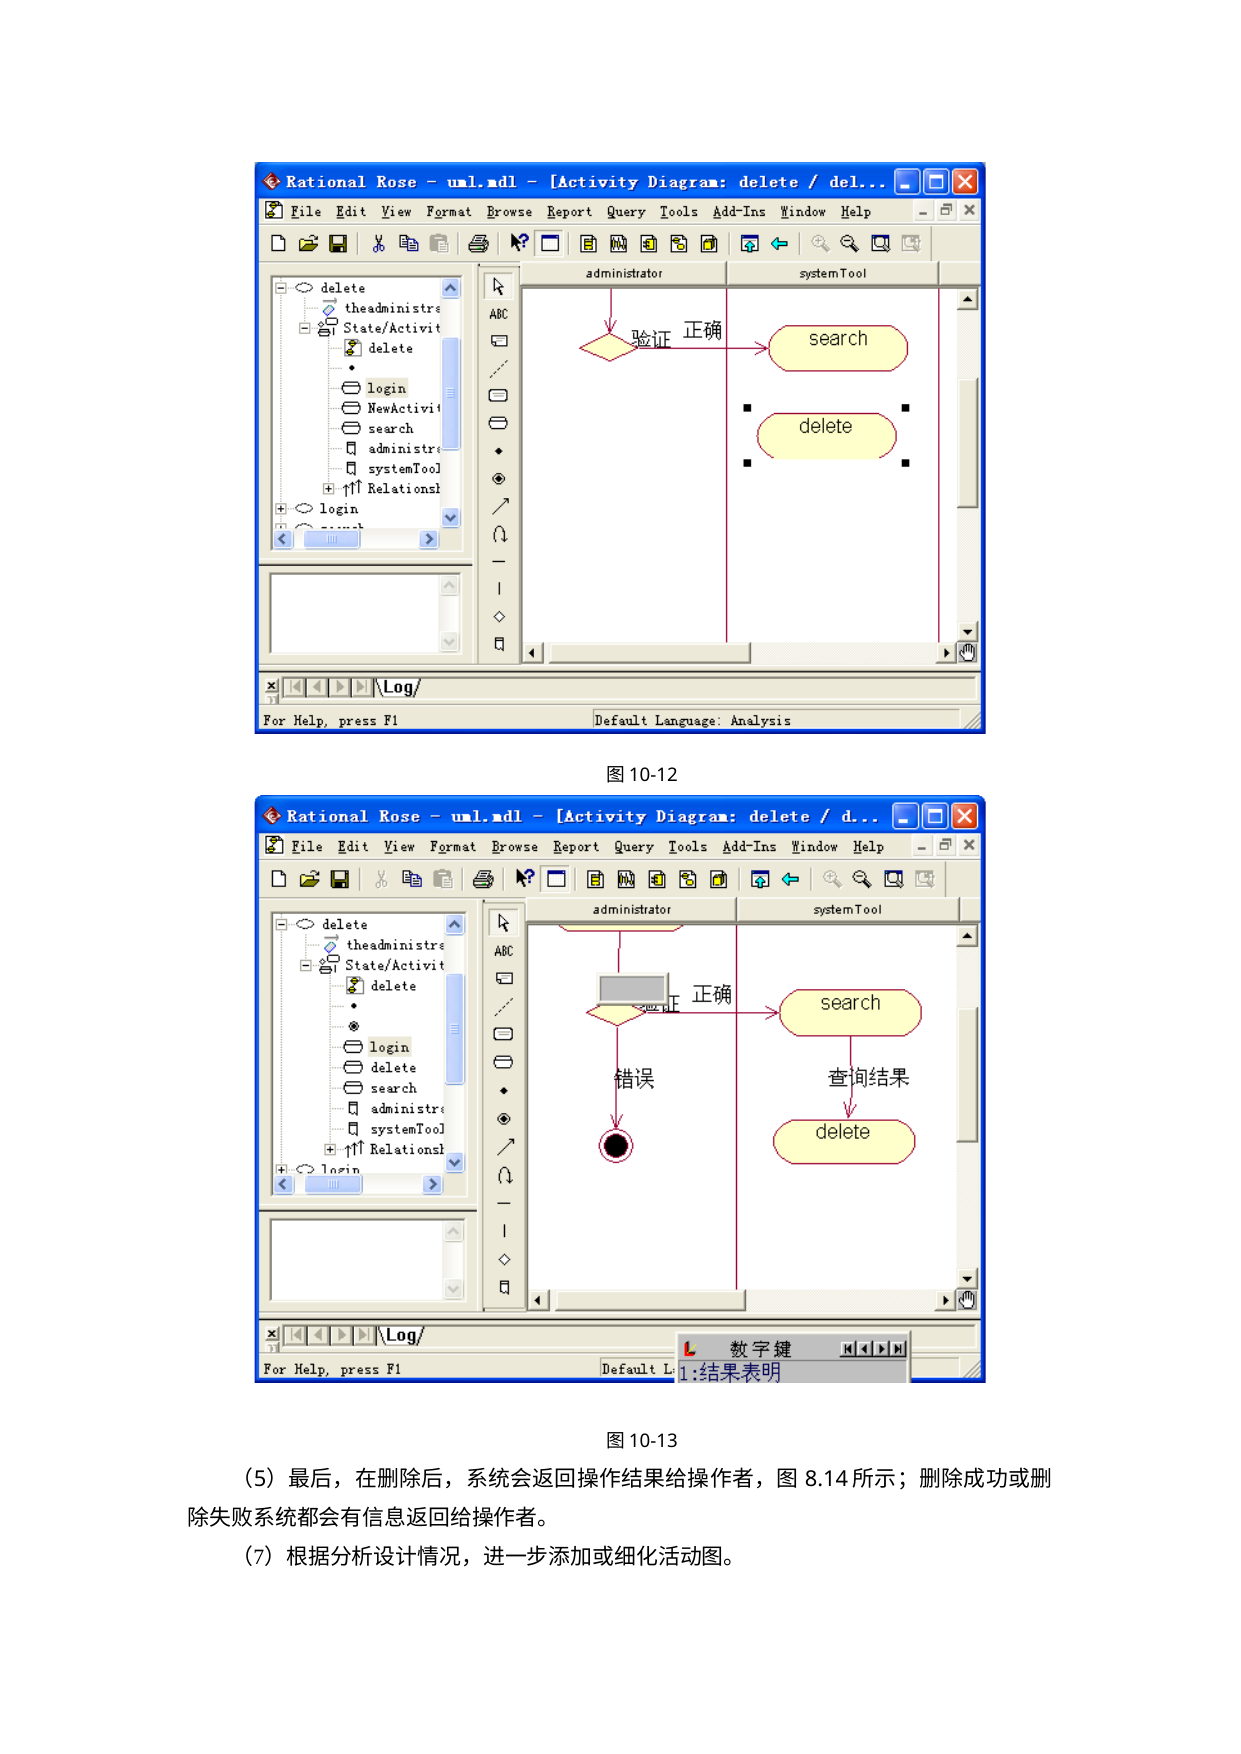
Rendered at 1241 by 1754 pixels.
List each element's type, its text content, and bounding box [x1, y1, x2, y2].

text 图10-12 [231, 757, 1053, 790]
text （5）最后，在删除后，系统会返回操作结果给操作者，图8.14所示；删除成功或删除失败系统都会有信息返回给操作者。 [187, 1461, 1053, 1532]
picture [254, 795, 986, 1383]
text 图10-13 [231, 1423, 1053, 1455]
picture [254, 162, 986, 734]
text （7）根据分析设计情况，进一步添加或细化活动图。 [187, 1538, 1053, 1571]
